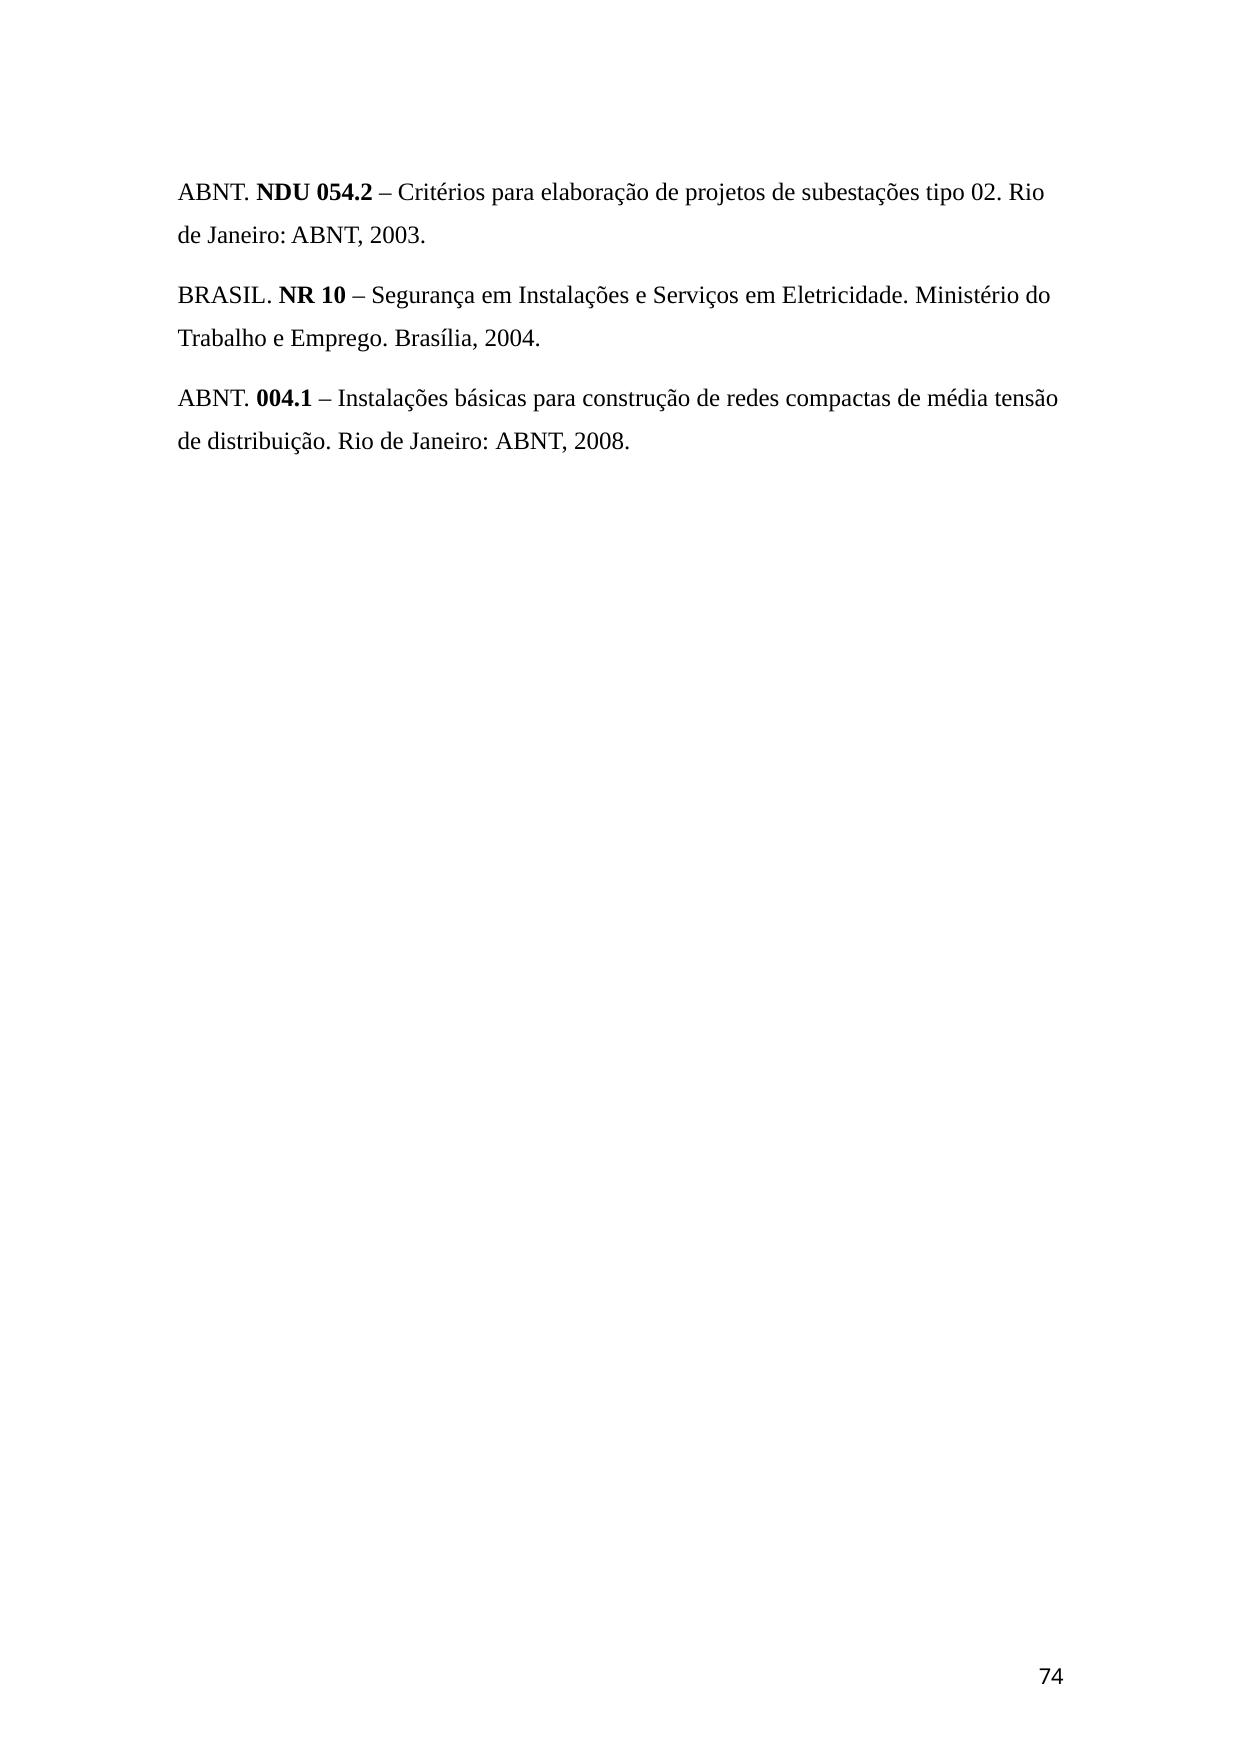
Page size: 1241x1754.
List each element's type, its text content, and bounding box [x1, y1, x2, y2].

text BRASIL. NR 10 – Segurança em Instalações e Serviços em Eletricidade. Ministério do Trabalho e Emprego. Brasília, 2004. [177, 280, 1063, 352]
text ABNT. 004.1 – Instalações básicas para construção de redes compactas de média tensão de distribuição. Rio de Janeiro: ABNT, 2008. [177, 383, 1063, 455]
text ABNT. NDU 054.2 – Critérios para elaboração de projetos de subestações tipo 02. Rio de Janeiro: ABNT, 2003. [177, 177, 1063, 249]
